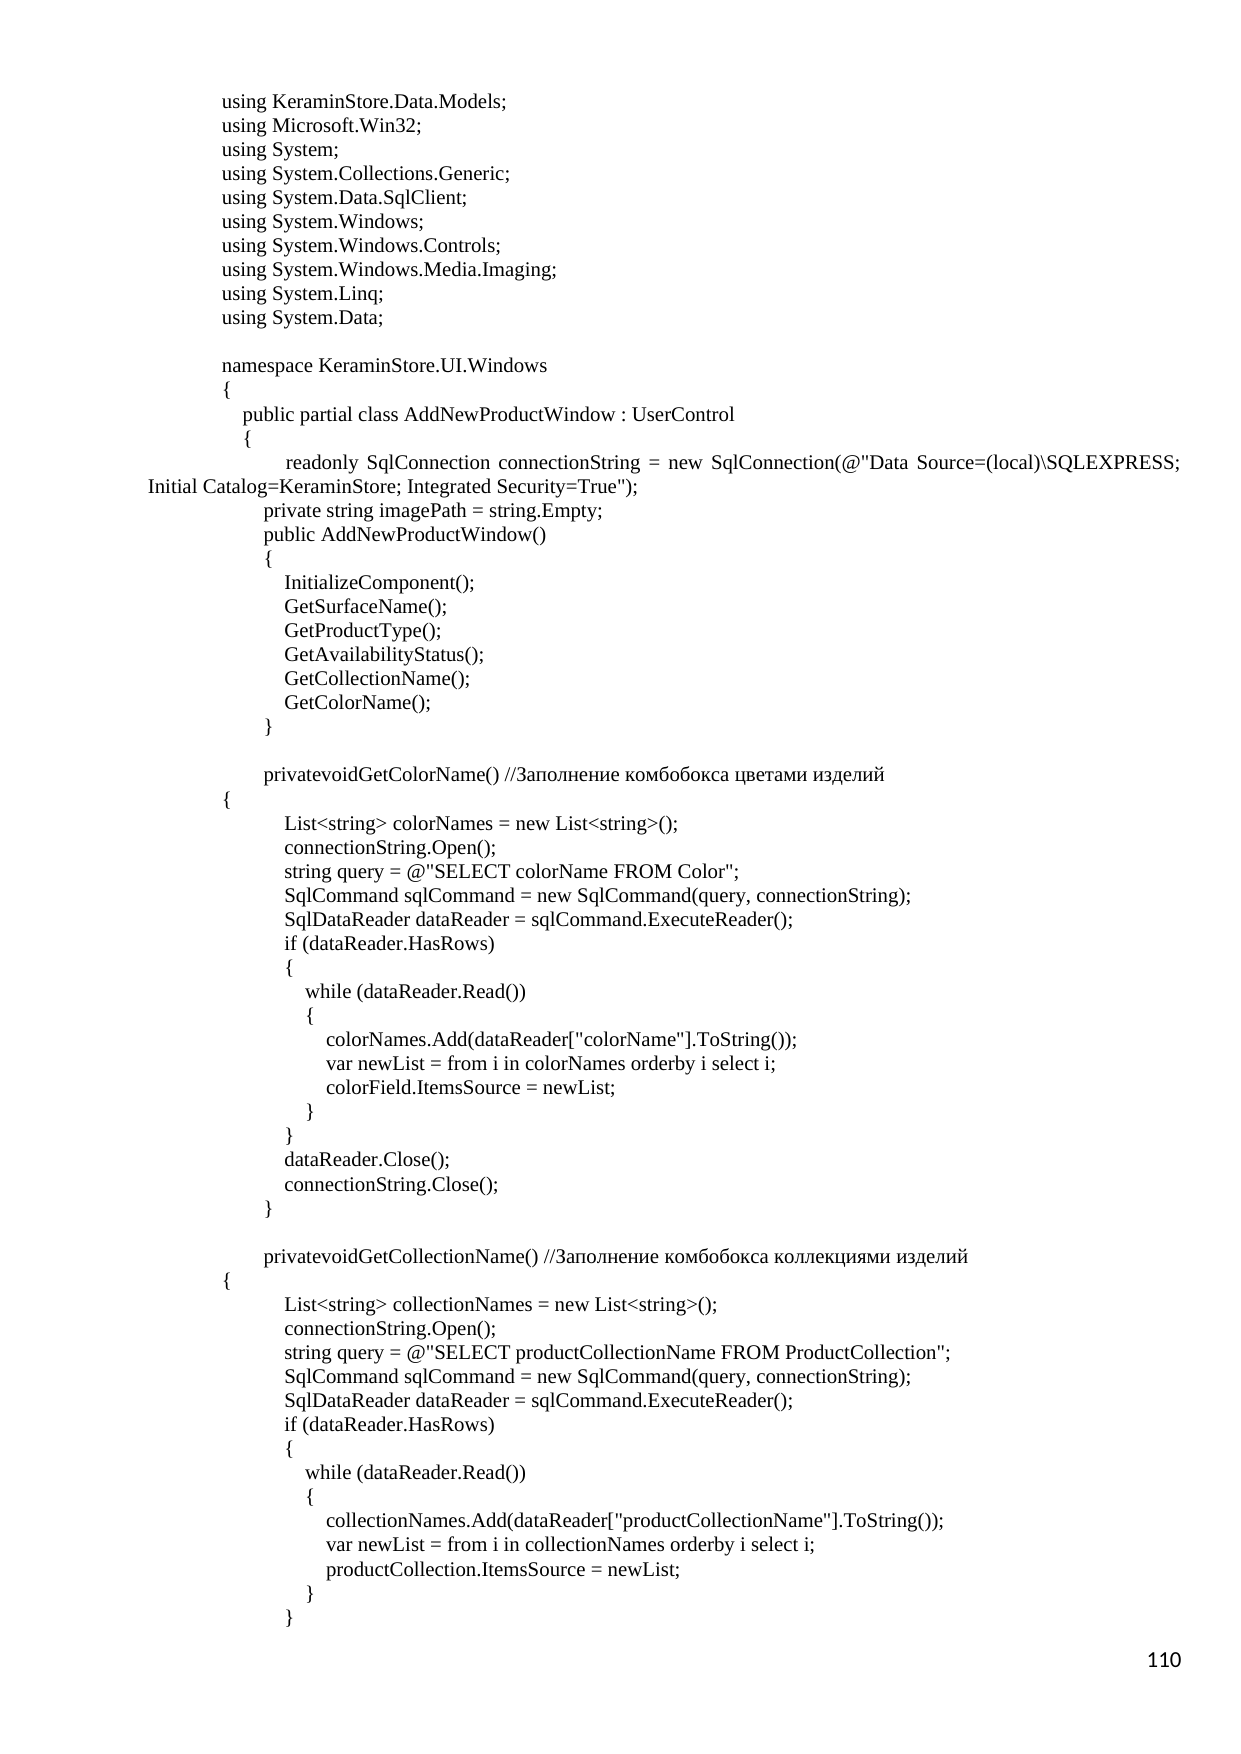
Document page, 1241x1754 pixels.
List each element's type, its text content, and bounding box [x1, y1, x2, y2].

text connectionString.Open(); [148, 1316, 1181, 1340]
text GetColorName(); [148, 690, 1181, 714]
text string query = @"SELECT colorName FROM Color"; [148, 859, 1181, 883]
text if (dataReader.HasRows) [148, 931, 1181, 955]
text public partial class AddNewProductWindow : UserControl [148, 401, 1181, 426]
text readonly SqlConnection connectionString = new SqlConnection(@"Data Source=(local)\SQLEXPRESS; Initial Catalog=KeraminStore; Integrated Security=True"); [148, 449, 1181, 498]
text { [148, 546, 1181, 570]
text collectionNames.Add(dataReader["productCollectionName"].ToString()); [148, 1508, 1181, 1532]
text using System.Windows.Controls; [148, 233, 1181, 257]
text while (dataReader.Read()) [148, 979, 1181, 1003]
text dataReader.Close(); [148, 1147, 1181, 1171]
text public AddNewProductWindow() [148, 522, 1181, 546]
text { [148, 1484, 1181, 1508]
text privatevoidGetCollectionName() //Заполнение комбобокса коллекциями изделий [148, 1244, 1181, 1268]
text colorField.ItemsSource = newList; [148, 1075, 1181, 1099]
text } [148, 1196, 1181, 1219]
text List<string> colorNames = new List<string>(); [148, 811, 1181, 834]
text colorNames.Add(dataReader["colorName"].ToString()); [148, 1027, 1181, 1051]
text using System.Data; [148, 305, 1181, 329]
text List<string> collectionNames = new List<string>(); [148, 1292, 1181, 1316]
text { [148, 426, 1181, 449]
text InitializeComponent(); [148, 570, 1181, 594]
text connectionString.Close(); [148, 1171, 1181, 1196]
text var newList = from i in collectionNames orderby i select i; [148, 1532, 1181, 1556]
text using System.Collections.Generic; [148, 161, 1181, 185]
text using System.Windows.Media.Imaging; [148, 257, 1181, 281]
text while (dataReader.Read()) [148, 1460, 1181, 1484]
text } [148, 1604, 1181, 1629]
text if (dataReader.HasRows) [148, 1412, 1181, 1436]
text GetAvailabilityStatus(); [148, 642, 1181, 666]
text SqlCommand sqlCommand = new SqlCommand(query, connectionString); [148, 1364, 1181, 1388]
text { [148, 786, 1181, 811]
text privatevoidGetColorName() //Заполнение комбобокса цветами изделий [148, 762, 1181, 786]
text } [148, 1099, 1181, 1123]
text var newList = from i in colorNames orderby i select i; [148, 1051, 1181, 1075]
text using Microsoft.Win32; [148, 113, 1181, 137]
text SqlDataReader dataReader = sqlCommand.ExecuteReader(); [148, 907, 1181, 931]
text namespace KeraminStore.UI.Windows [148, 353, 1181, 377]
text } [148, 1123, 1181, 1147]
text } [148, 714, 1181, 738]
text } [148, 1581, 1181, 1604]
text SqlDataReader dataReader = sqlCommand.ExecuteReader(); [148, 1388, 1181, 1412]
text { [148, 955, 1181, 979]
text using KeraminStore.Data.Models; [148, 89, 1181, 113]
text { [148, 1436, 1181, 1460]
text { [148, 377, 1181, 401]
text using System.Data.SqlClient; [148, 185, 1181, 209]
text GetCollectionName(); [148, 666, 1181, 690]
text using System.Linq; [148, 281, 1181, 305]
text private string imagePath = string.Empty; [148, 498, 1181, 522]
text SqlCommand sqlCommand = new SqlCommand(query, connectionString); [148, 883, 1181, 907]
text GetProductType(); [148, 618, 1181, 642]
text { [148, 1268, 1181, 1292]
text string query = @"SELECT productCollectionName FROM ProductCollection"; [148, 1340, 1181, 1364]
text using System; [148, 137, 1181, 161]
text productCollection.ItemsSource = newList; [148, 1556, 1181, 1581]
text { [148, 1003, 1181, 1027]
text GetSurfaceName(); [148, 594, 1181, 618]
text connectionString.Open(); [148, 834, 1181, 859]
text using System.Windows; [148, 209, 1181, 233]
